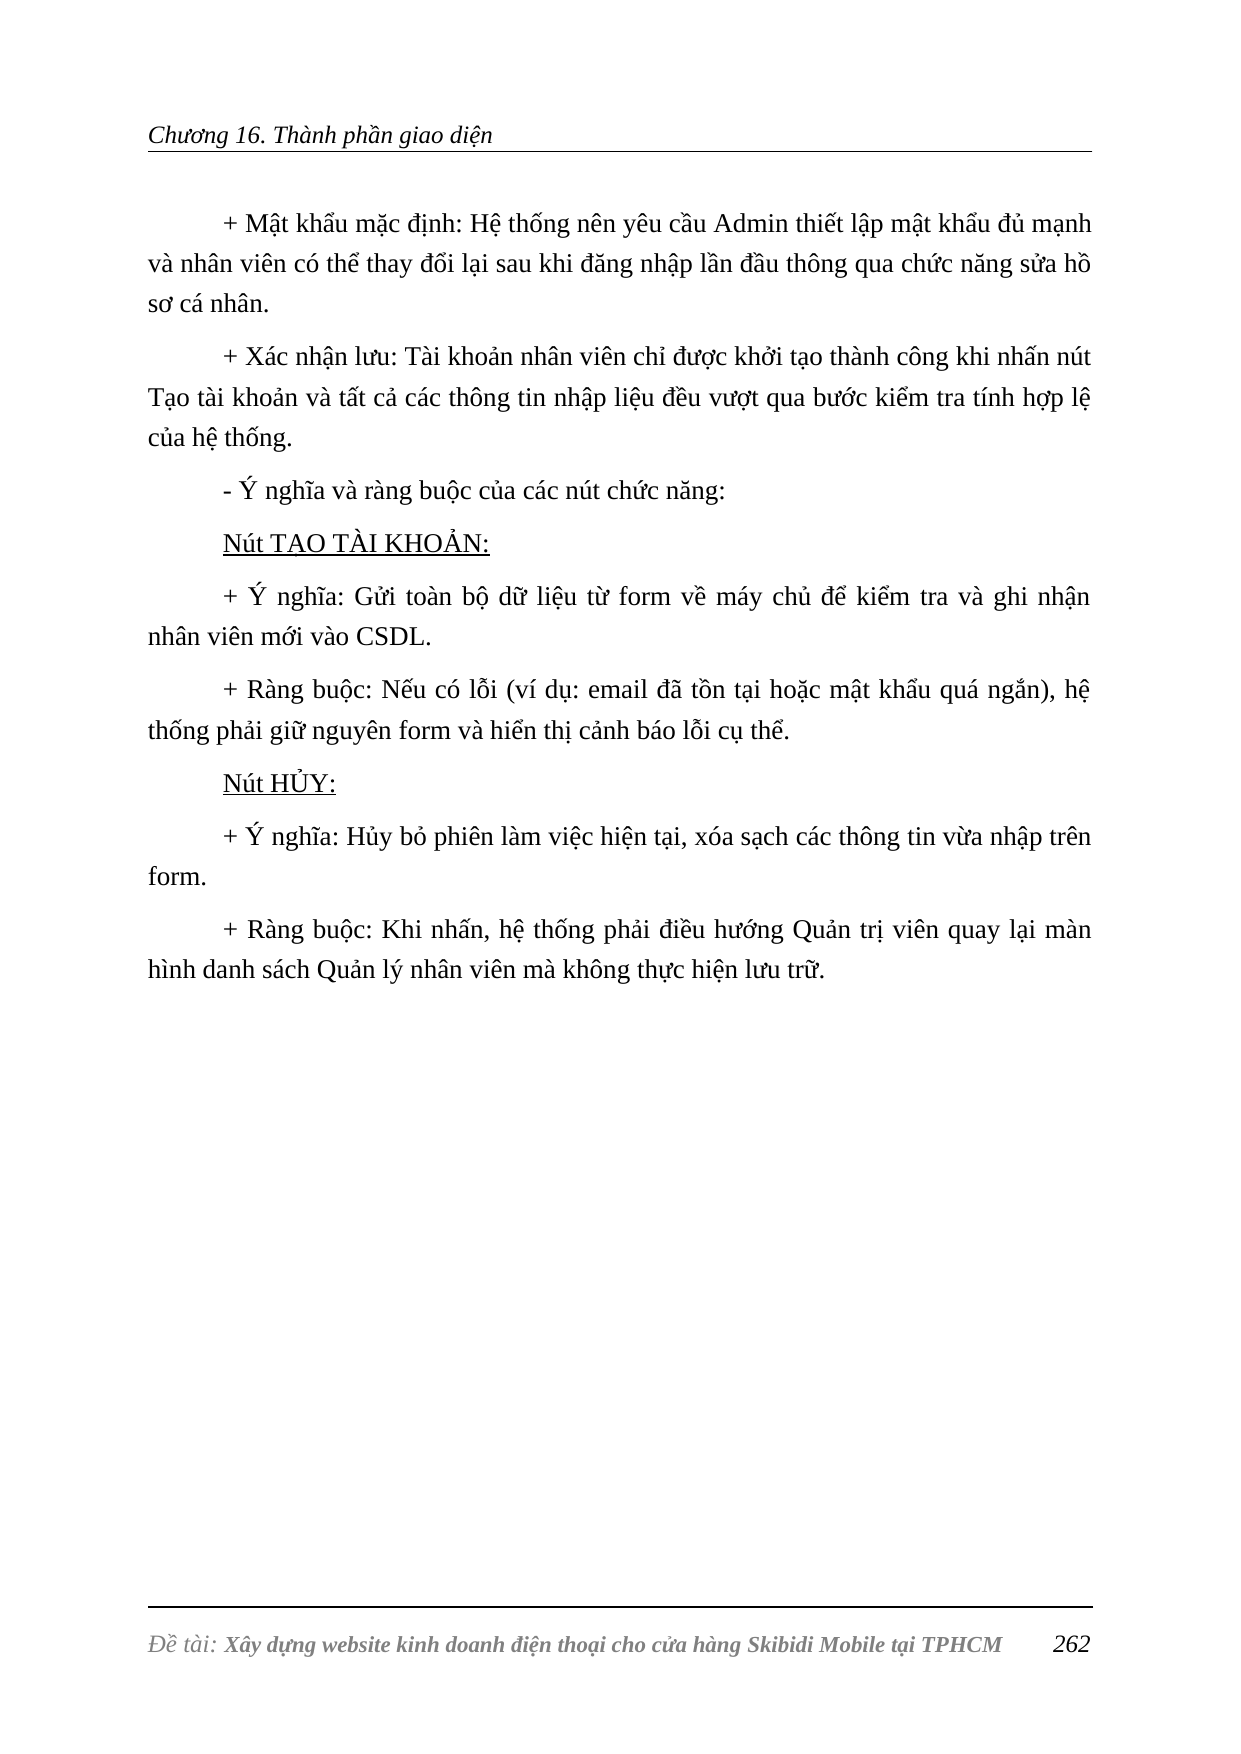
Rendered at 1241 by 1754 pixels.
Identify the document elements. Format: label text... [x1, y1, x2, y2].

text + Xác nhận lưu: Tài khoản nhân viên chỉ được khởi tạo thành công khi nhấn nút Tạo tài khoản và tất cả các thông tin nhập liệu đều vượt qua bước kiểm tra tính hợp lệ của hệ thống. [148, 341, 1092, 452]
text + Ràng buộc: Khi nhấn, hệ thống phải điều hướng Quản trị viên quay lại màn hình danh sách Quản lý nhân viên mà không thực hiện lưu trữ. [148, 913, 1092, 984]
text - Ý nghĩa và ràng buộc của các nút chức năng: [148, 474, 1092, 505]
text + Mật khẩu mặc định: Hệ thống nên yêu cầu Admin thiết lập mật khẩu đủ mạnh và nhân viên có thể thay đổi lại sau khi đăng nhập lần đầu thông qua chức năng sửa hồ sơ cá nhân. [148, 207, 1092, 319]
text + Ý nghĩa: Gửi toàn bộ dữ liệu từ form về máy chủ để kiểm tra và ghi nhận nhân viên mới vào CSDL. [148, 580, 1092, 652]
text Nút HỦY: [148, 767, 1092, 798]
text + Ý nghĩa: Hủy bỏ phiên làm việc hiện tại, xóa sạch các thông tin vừa nhập trên form. [148, 820, 1092, 891]
text Nút TẠO TÀI KHOẢN: [148, 527, 1092, 558]
text + Ràng buộc: Nếu có lỗi (ví dụ: email đã tồn tại hoặc mật khẩu quá ngắn), hệ thống phải giữ nguyên form và hiển thị cảnh báo lỗi cụ thể. [148, 673, 1092, 745]
